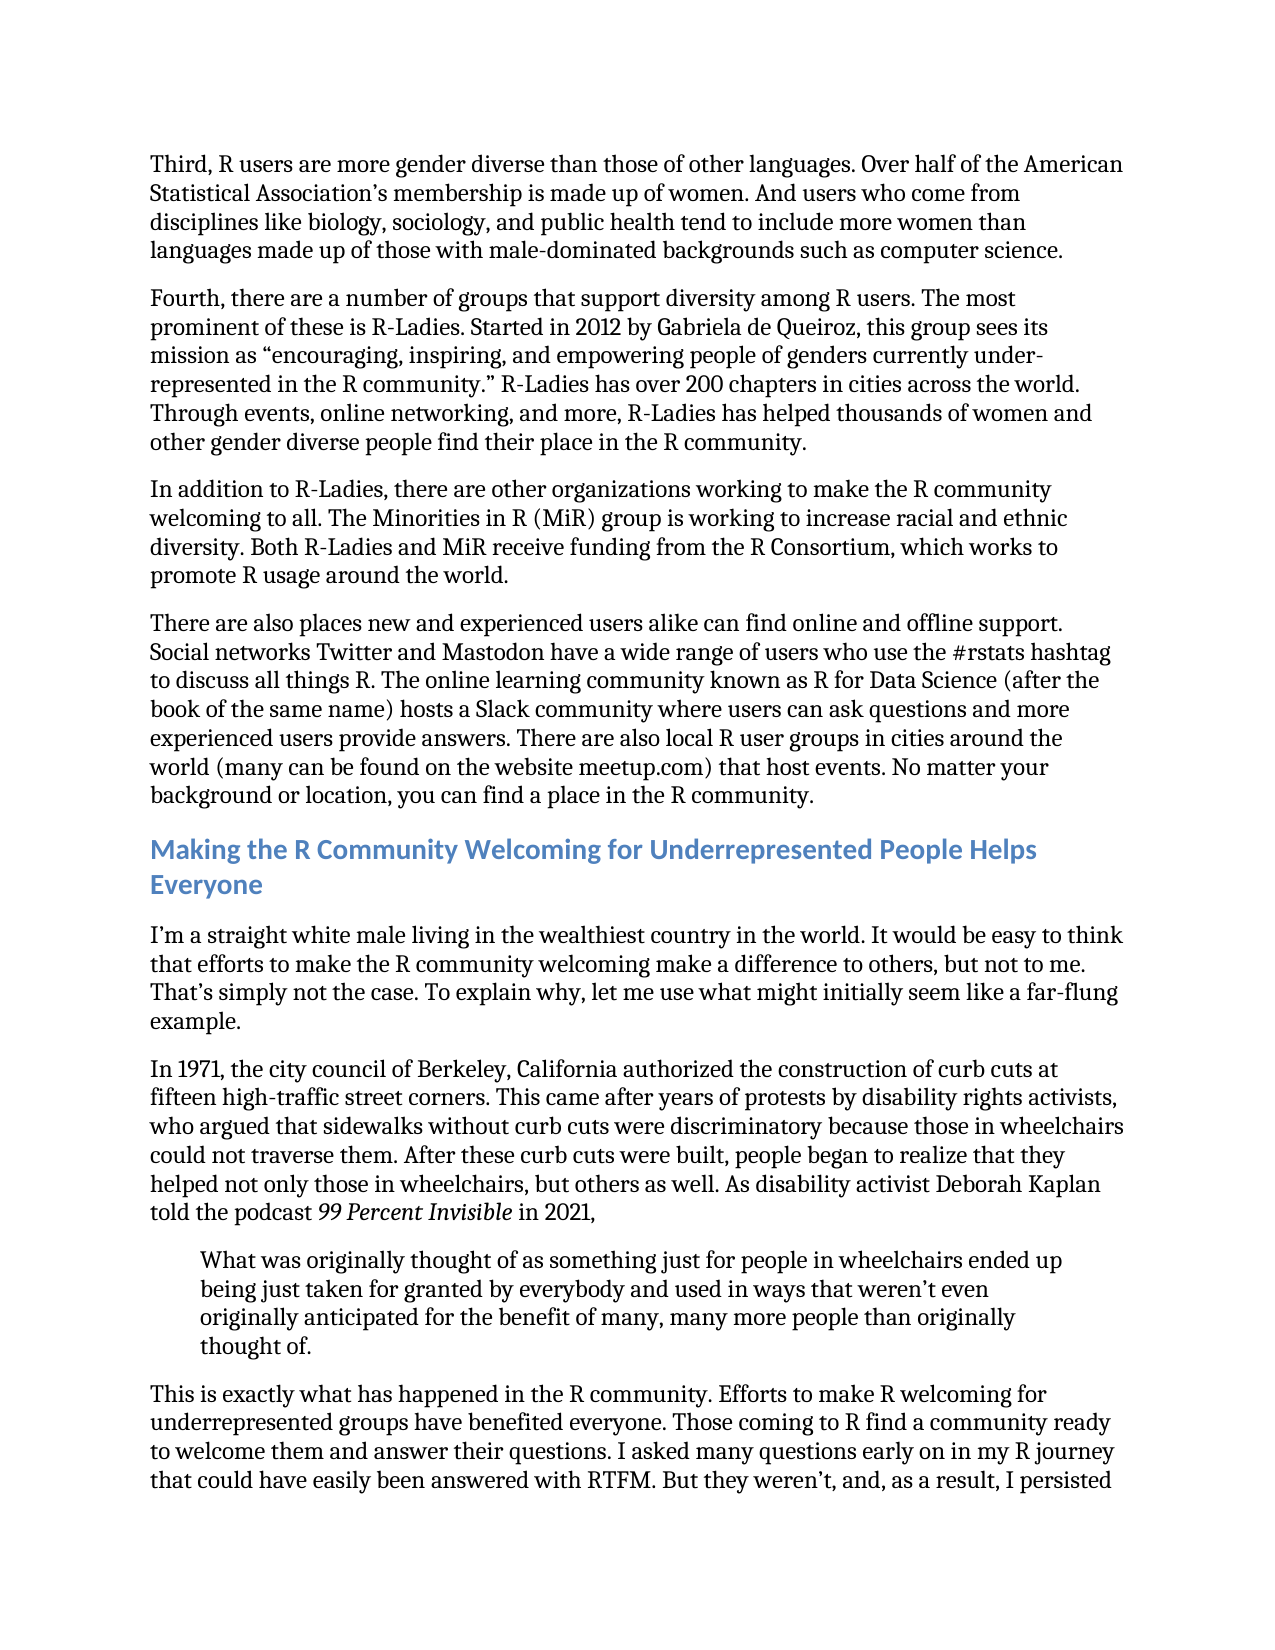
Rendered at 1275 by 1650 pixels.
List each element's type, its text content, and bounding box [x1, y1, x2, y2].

text In 1971, the city council of Berkeley, California authorized the construction of curb cuts at fifteen high-traffic street corners. This came after years of protests by disability rights activists, who argued that sidewalks without curb cuts were discriminatory because those in wheelchairs could not traverse them. After these curb cuts were built, people began to realize that they helped not only those in wheelchairs, but others as well. As disability activist Deborah Kaplan told the podcast 99 Percent Invisible in 2021, [150, 1054, 1125, 1227]
subtitle Making the R Community Welcoming for Underrepresented People Helps Everyone [150, 831, 1125, 902]
text Third, R users are more gender diverse than those of other languages. Over half of the American Statistical Association’s membership is made up of women. And users who come from disciplines like biology, sociology, and public health tend to include more women than languages made up of those with male-dominated backgrounds such as computer science. [150, 150, 1125, 265]
text In addition to R-Ladies, there are other organizations working to make the R community welcoming to all. The Minorities in R (MiR) group is working to increase racial and ethnic diversity. Both R-Ladies and MiR receive funding from the R Consortium, which works to promote R usage around the world. [150, 475, 1125, 590]
text There are also places new and experienced users alike can find online and offline support. Social networks Twitter and Mastodon have a wide range of users who use the #rstats hashtag to discuss all things R. The online learning community known as R for Data Science (after the book of the same name) hosts a Slack community where users can ask questions and more experienced users provide answers. There are also local R user groups in cities around the world (many can be found on the website meetup.com) that host events. No matter your background or location, you can find a place in the R community. [150, 609, 1125, 810]
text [150, 1379, 1125, 1494]
text What was originally thought of as something just for people in wheelchairs ended up being just taken for granted by everybody and used in ways that weren’t even originally anticipated for the benefit of many, many more people than originally thought of. [200, 1246, 1075, 1361]
text Fourth, there are a number of groups that support diversity among R users. The most prominent of these is R-Ladies. Started in 2012 by Gabriela de Queiroz, this group sees its mission as “encouraging, inspiring, and empowering people of genders currently under-represented in the R community.” R-Ladies has over 200 chapters in cities across the world. Through events, online networking, and more, R-Ladies has helped thousands of women and other gender diverse people find their place in the R community. [150, 284, 1125, 456]
text I’m a straight white male living in the wealthiest country in the world. It would be easy to think that efforts to make the R community welcoming make a difference to others, but not to me. That’s simply not the case. To explain why, let me use what might initially seem like a far-flung example. [150, 921, 1125, 1036]
